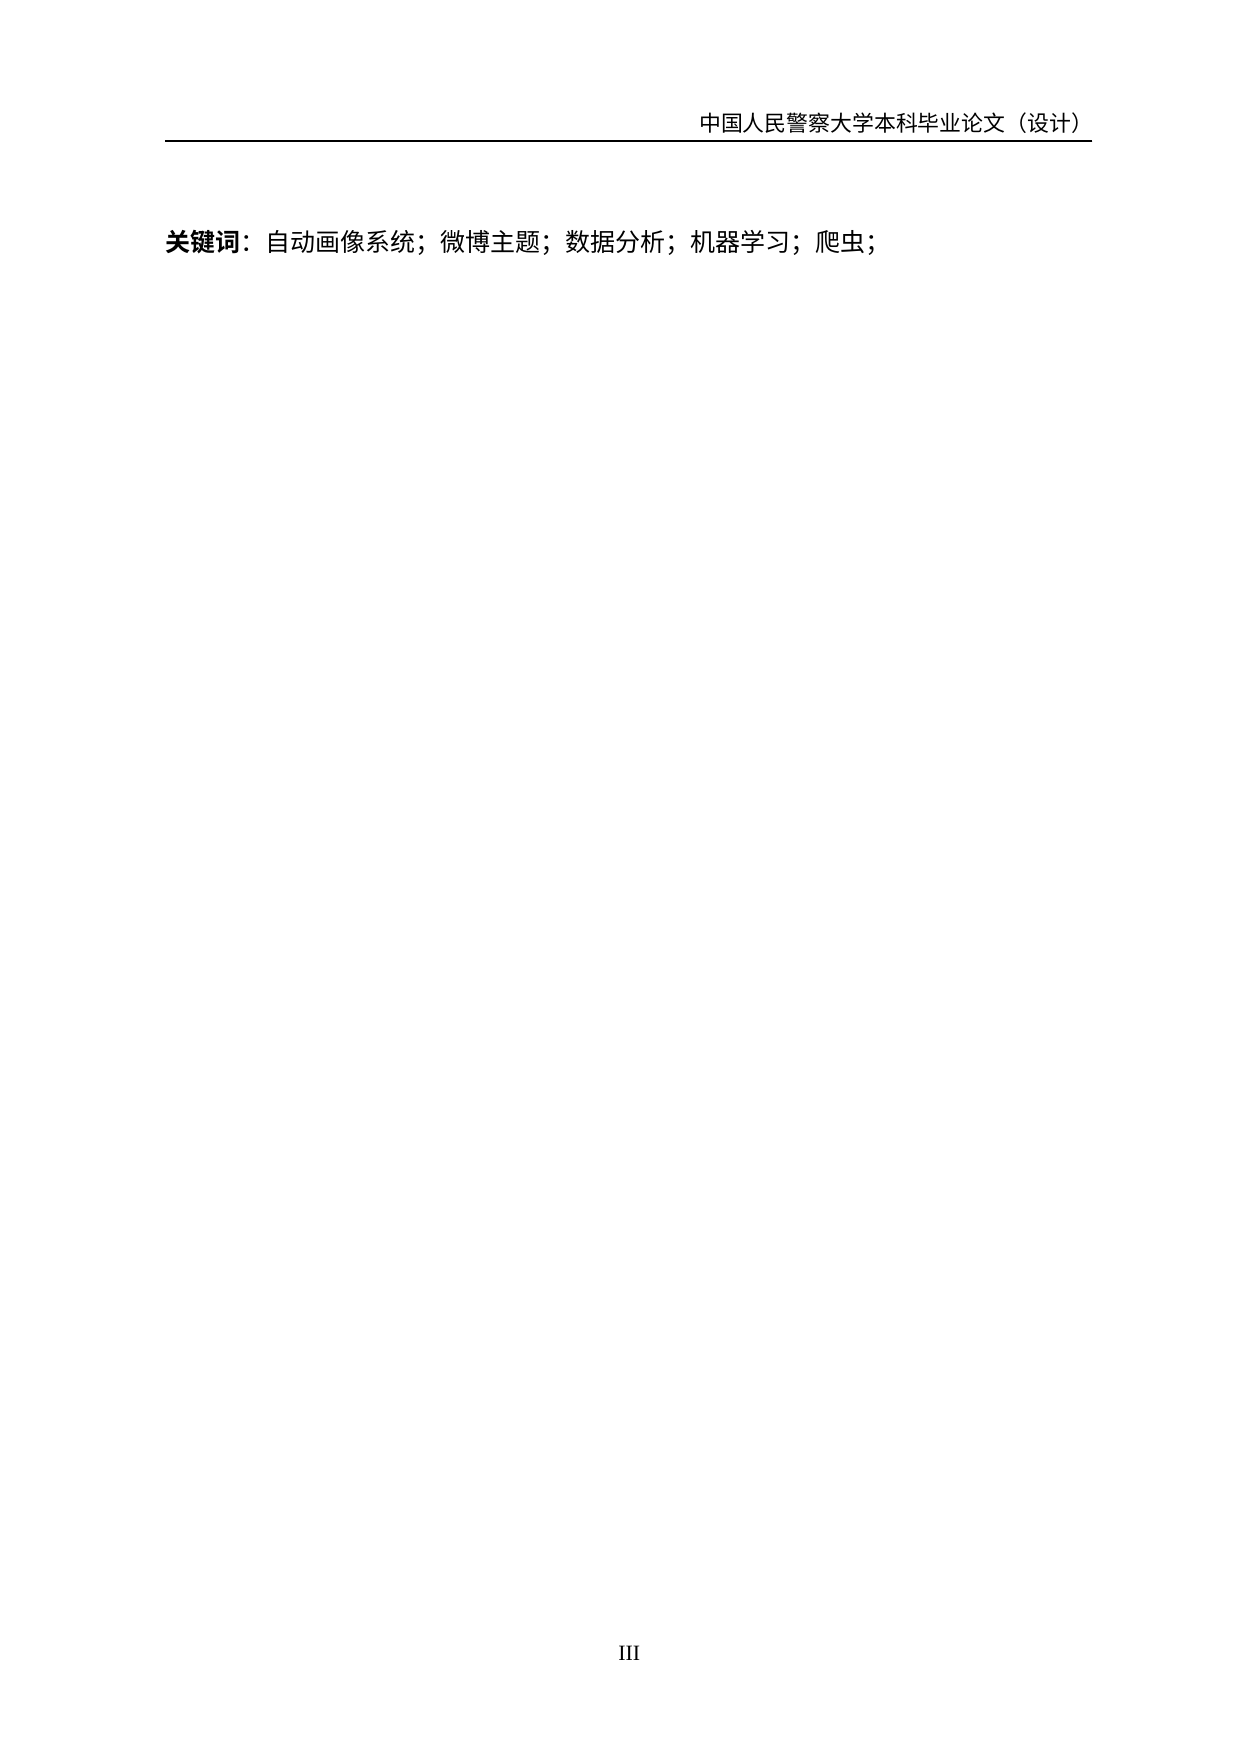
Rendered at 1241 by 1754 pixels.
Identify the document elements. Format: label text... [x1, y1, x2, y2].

text 关键词：自动画像系统；微博主题；数据分析；机器学习；爬虫； [165, 208, 1092, 273]
